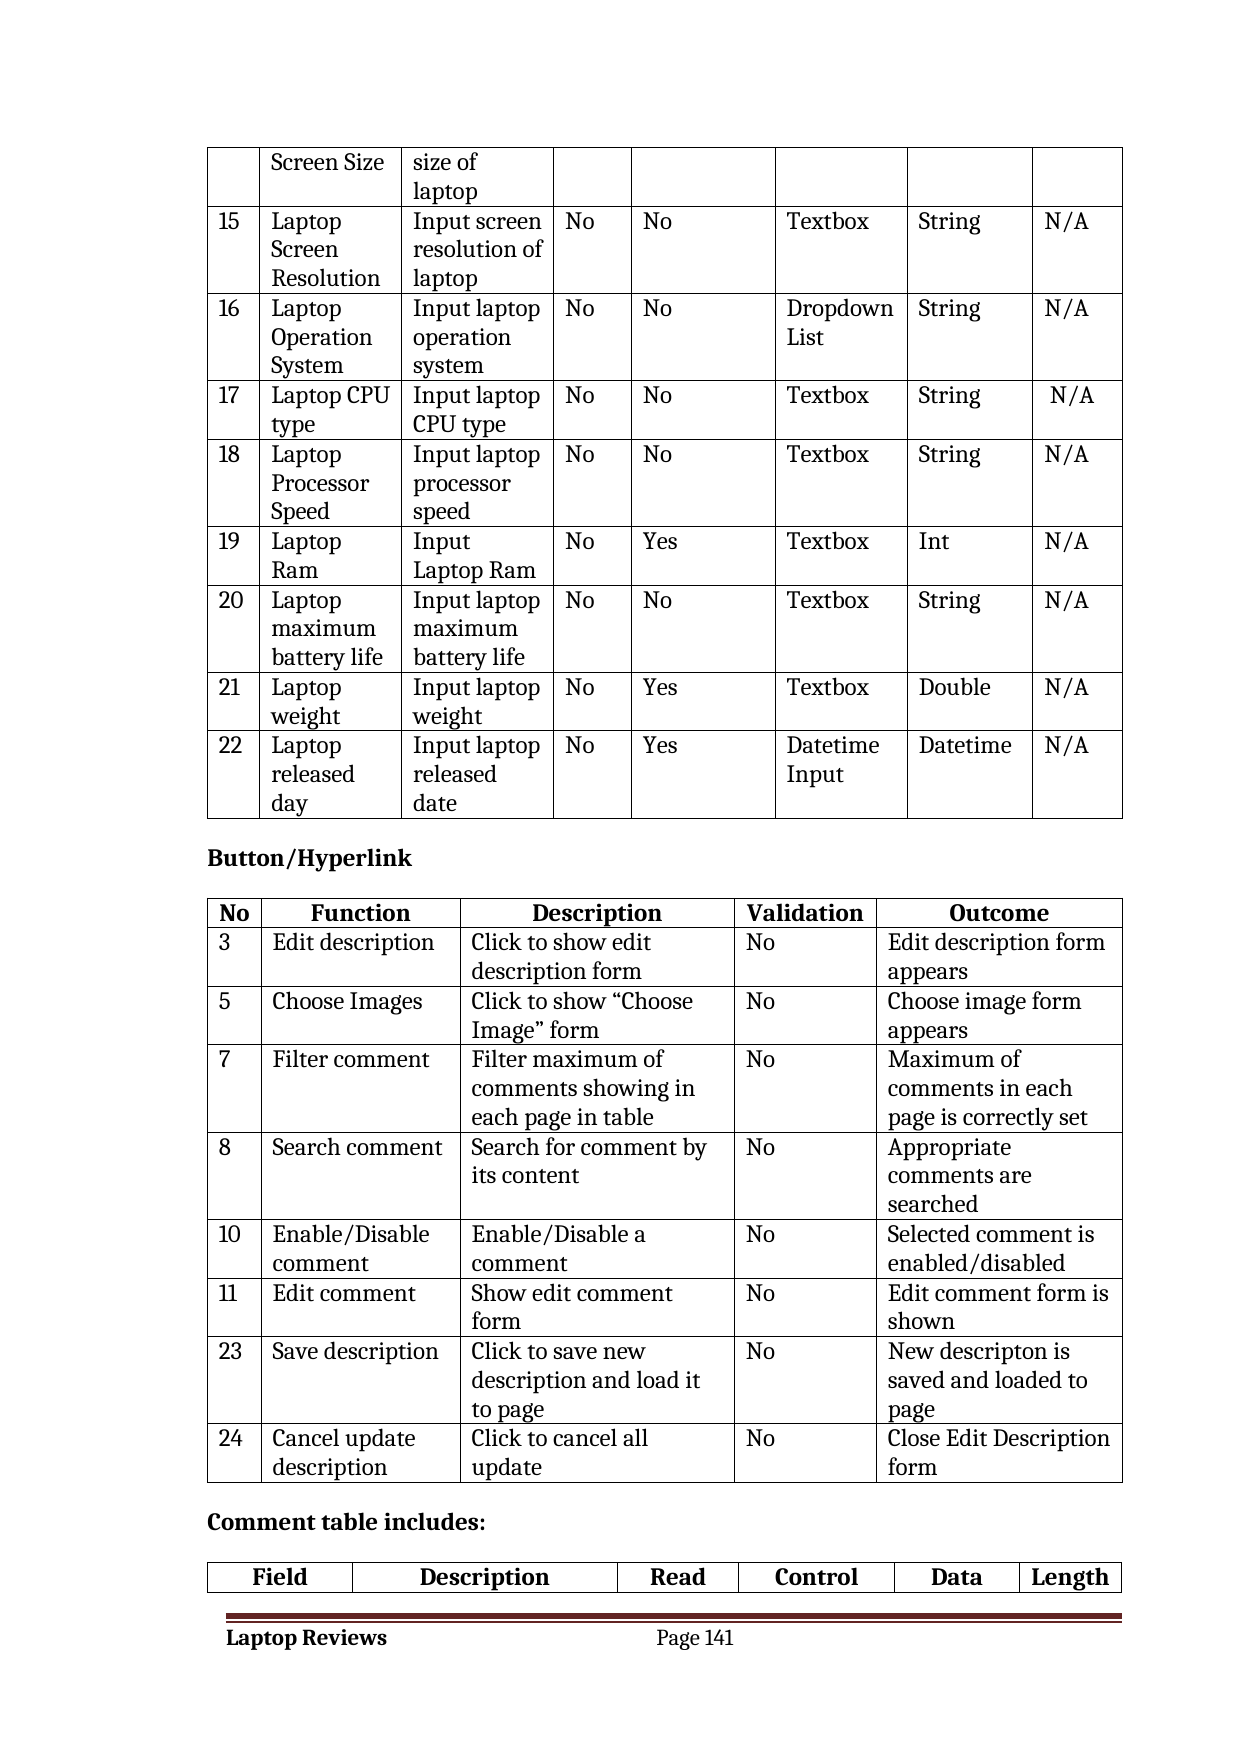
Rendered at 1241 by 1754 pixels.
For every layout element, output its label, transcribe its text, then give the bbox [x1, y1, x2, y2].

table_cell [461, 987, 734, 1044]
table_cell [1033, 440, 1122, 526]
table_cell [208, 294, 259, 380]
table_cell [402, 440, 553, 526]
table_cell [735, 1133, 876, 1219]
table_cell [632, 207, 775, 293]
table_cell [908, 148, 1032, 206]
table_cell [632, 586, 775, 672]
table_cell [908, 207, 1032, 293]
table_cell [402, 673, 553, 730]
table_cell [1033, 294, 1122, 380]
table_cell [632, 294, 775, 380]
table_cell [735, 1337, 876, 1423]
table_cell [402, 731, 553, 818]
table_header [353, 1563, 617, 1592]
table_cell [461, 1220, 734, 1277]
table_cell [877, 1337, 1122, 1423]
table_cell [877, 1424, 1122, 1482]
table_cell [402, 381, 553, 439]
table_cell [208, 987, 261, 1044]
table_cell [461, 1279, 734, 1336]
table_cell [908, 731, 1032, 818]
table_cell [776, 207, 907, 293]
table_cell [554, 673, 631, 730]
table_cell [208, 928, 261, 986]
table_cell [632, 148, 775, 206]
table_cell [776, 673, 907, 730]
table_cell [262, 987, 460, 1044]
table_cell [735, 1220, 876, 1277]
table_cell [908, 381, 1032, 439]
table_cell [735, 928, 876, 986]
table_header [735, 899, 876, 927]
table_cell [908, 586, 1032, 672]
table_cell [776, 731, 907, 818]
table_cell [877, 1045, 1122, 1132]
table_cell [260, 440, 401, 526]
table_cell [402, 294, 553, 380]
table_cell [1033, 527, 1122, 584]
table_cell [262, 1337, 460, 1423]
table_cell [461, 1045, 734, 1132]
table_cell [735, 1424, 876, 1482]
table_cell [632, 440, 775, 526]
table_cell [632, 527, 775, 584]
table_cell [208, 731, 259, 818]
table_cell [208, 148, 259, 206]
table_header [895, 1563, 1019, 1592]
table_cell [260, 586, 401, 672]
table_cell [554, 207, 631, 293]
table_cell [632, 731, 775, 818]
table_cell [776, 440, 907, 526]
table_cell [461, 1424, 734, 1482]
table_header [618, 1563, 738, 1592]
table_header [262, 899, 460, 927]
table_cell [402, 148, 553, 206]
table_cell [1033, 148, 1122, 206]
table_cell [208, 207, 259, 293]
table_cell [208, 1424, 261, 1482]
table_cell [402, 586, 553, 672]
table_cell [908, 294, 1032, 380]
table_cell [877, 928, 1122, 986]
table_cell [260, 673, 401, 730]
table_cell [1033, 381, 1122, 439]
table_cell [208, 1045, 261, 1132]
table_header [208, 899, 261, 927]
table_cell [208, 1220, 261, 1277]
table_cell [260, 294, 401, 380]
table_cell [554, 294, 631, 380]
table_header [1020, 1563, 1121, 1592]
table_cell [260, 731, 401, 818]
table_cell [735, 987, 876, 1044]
text Comment table includes: [207, 1508, 1122, 1537]
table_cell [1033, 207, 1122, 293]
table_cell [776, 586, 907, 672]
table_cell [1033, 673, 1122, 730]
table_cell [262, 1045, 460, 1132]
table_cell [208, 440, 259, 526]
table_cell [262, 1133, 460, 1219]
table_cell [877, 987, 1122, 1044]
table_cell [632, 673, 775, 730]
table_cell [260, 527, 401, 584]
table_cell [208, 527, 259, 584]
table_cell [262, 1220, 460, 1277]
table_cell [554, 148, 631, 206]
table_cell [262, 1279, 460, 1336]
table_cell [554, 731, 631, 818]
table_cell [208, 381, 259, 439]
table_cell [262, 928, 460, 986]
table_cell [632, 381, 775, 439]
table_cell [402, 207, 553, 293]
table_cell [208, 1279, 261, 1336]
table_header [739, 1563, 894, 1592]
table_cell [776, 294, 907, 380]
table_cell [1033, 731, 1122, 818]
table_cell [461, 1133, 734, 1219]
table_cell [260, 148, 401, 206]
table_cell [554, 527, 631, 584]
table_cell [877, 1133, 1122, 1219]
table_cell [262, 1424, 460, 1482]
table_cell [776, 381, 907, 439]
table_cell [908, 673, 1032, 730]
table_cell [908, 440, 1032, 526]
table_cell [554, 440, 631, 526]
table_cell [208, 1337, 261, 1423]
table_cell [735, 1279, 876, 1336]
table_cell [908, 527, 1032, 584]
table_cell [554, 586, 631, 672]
text Button/Hyperlink [207, 844, 1122, 872]
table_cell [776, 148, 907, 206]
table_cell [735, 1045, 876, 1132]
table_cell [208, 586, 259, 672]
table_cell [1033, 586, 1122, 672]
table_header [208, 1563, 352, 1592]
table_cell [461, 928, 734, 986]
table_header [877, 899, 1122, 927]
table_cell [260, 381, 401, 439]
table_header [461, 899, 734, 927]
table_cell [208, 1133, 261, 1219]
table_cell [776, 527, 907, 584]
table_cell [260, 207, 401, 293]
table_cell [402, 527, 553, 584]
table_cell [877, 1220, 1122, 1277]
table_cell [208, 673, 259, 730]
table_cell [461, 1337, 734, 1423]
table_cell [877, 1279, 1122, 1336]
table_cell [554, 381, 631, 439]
